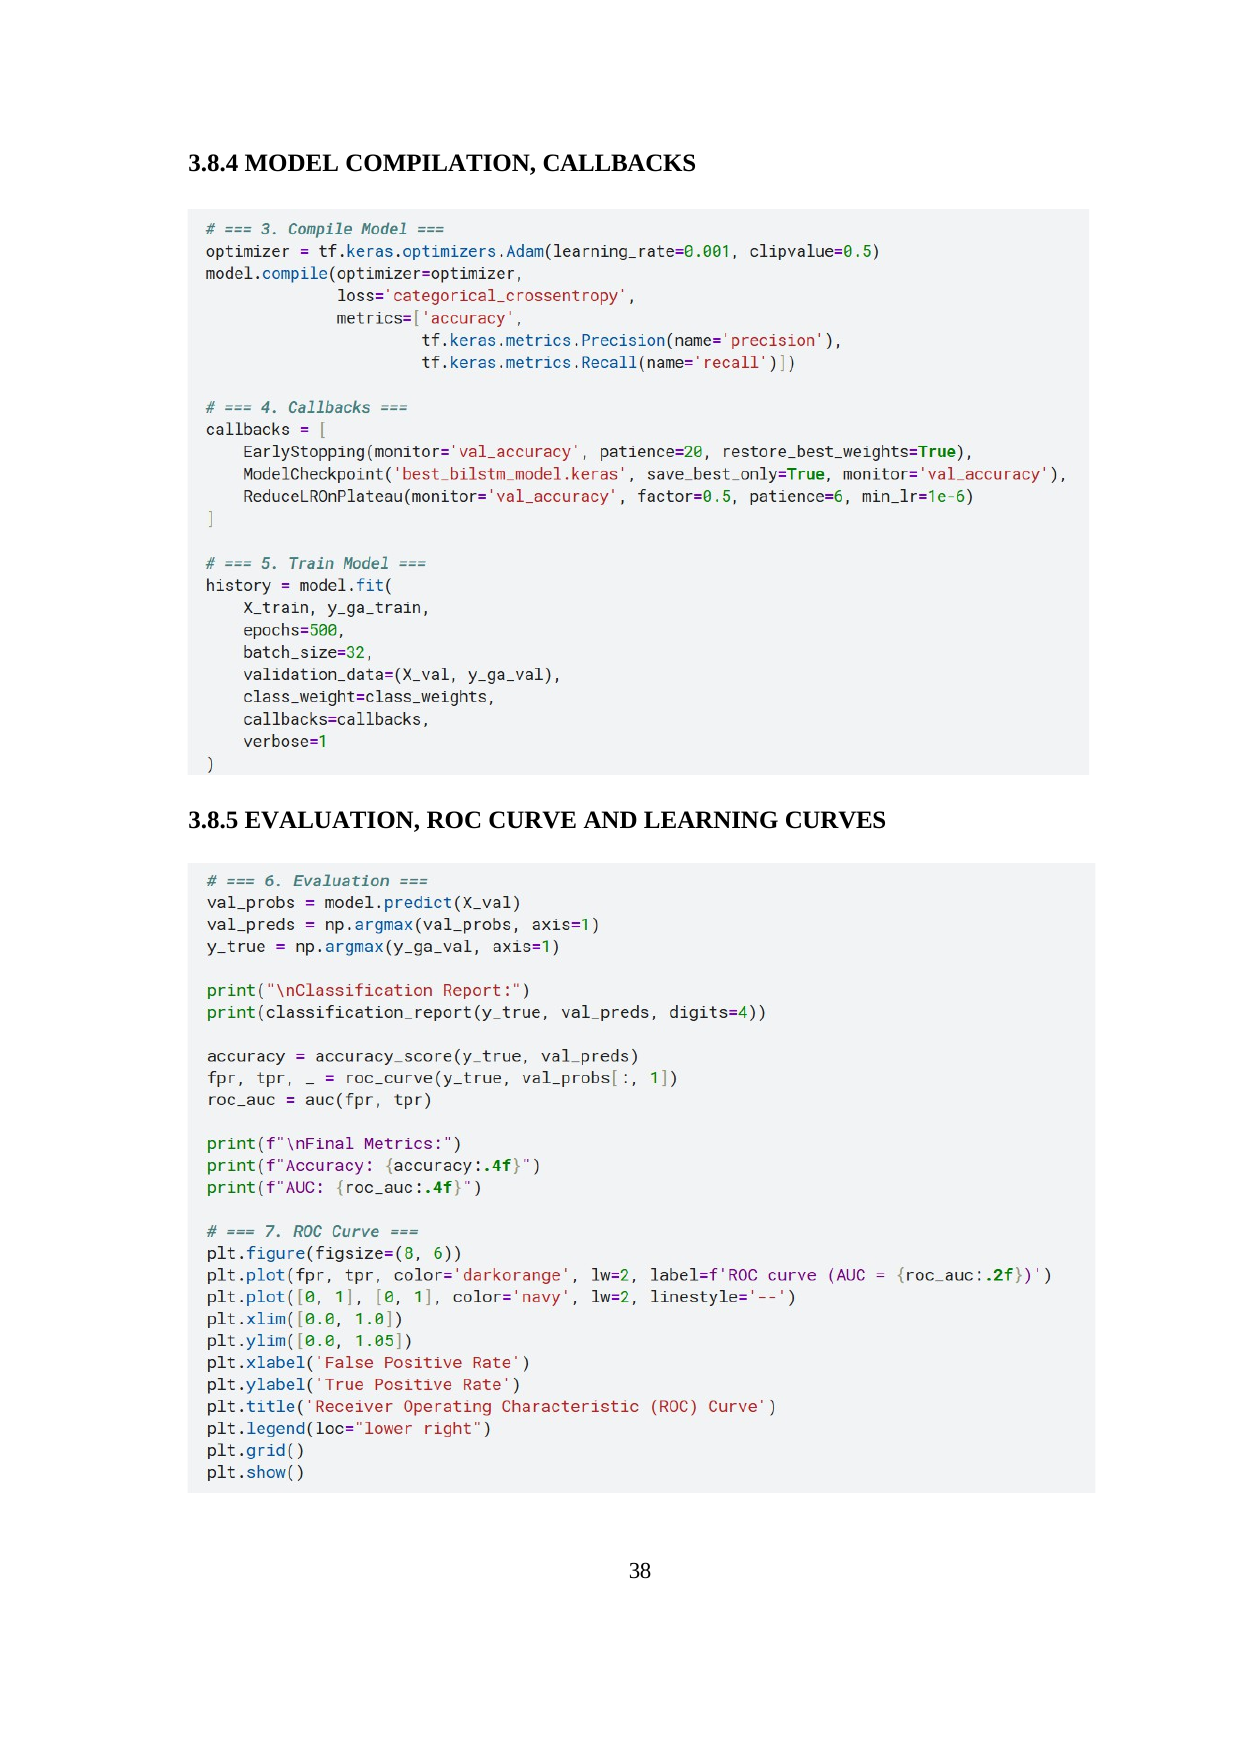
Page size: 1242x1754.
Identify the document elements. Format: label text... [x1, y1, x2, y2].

picture [187, 209, 1090, 775]
list MODEL COMPILATION, CALLBACKS [188, 148, 1242, 176]
list EVALUATION, ROC CURVE AND LEARNING CURVES [188, 806, 1242, 834]
picture [187, 863, 1096, 1493]
